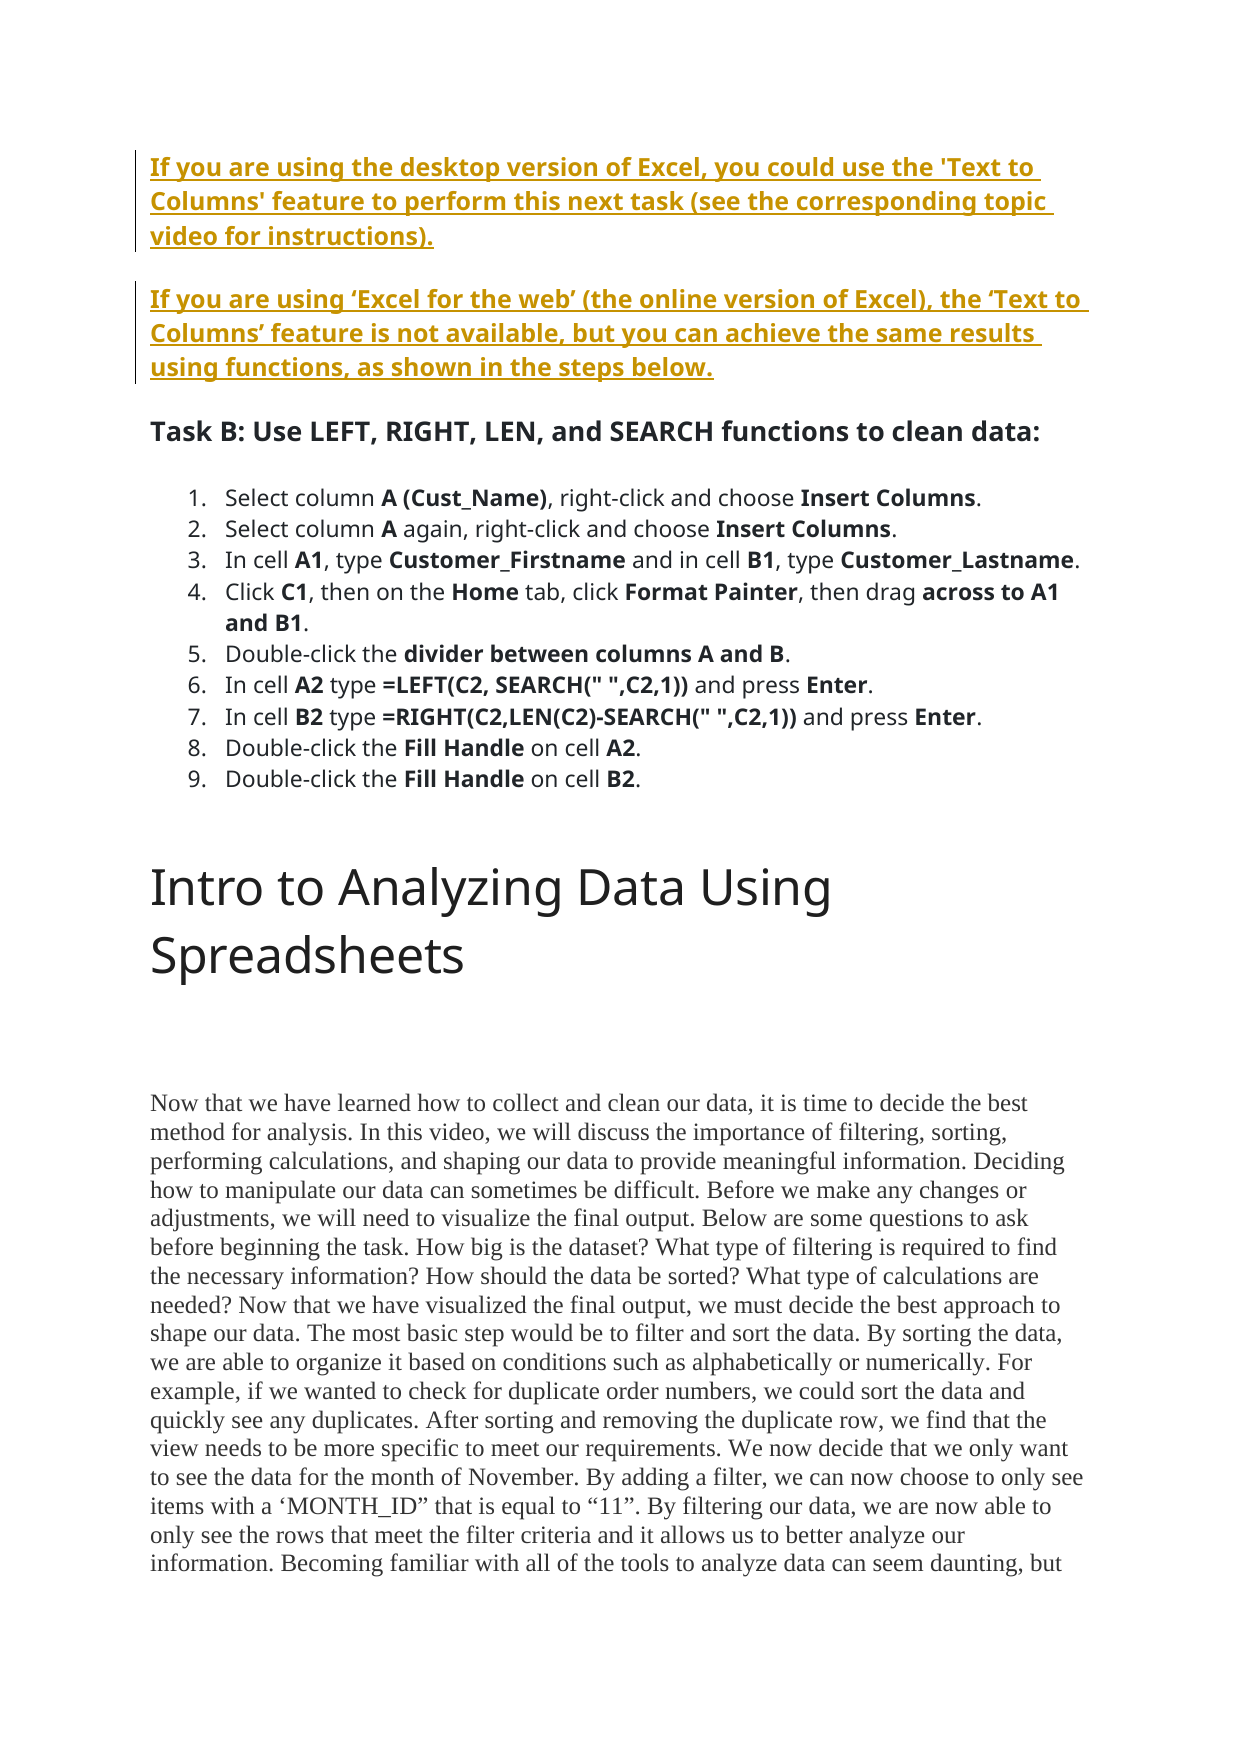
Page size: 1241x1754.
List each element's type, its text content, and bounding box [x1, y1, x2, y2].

list Select column A again, right-click and choose Insert Columns. [187, 513, 1090, 544]
list Double-click the divider between columns A and B. [187, 638, 1090, 669]
list Click C1, then on the Home tab, click Format Painter, then drag across to A1 and B1. [187, 575, 1090, 638]
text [150, 1046, 1090, 1577]
list In cell A1, type Customer_Firstname and in cell B1, type Customer_Lastname. [187, 544, 1090, 575]
text Intro to Analyzing Data Using Spreadsheets [150, 852, 1090, 988]
subtitle Task B: Use LEFT, RIGHT, LEN, and SEARCH functions to clean data: [150, 413, 1090, 449]
list In cell A2 type =LEFT(C2, SEARCH(" ",C2,1)) and press Enter. [187, 669, 1090, 700]
list Select column A (Cust_Name), right-click and choose Insert Columns. [187, 482, 1090, 513]
list Double-click the Fill Handle on cell B2. [187, 763, 1090, 794]
list Double-click the Fill Handle on cell A2. [187, 732, 1090, 763]
list In cell B2 type =RIGHT(C2,LEN(C2)-SEARCH(" ",C2,1)) and press Enter. [187, 700, 1090, 732]
